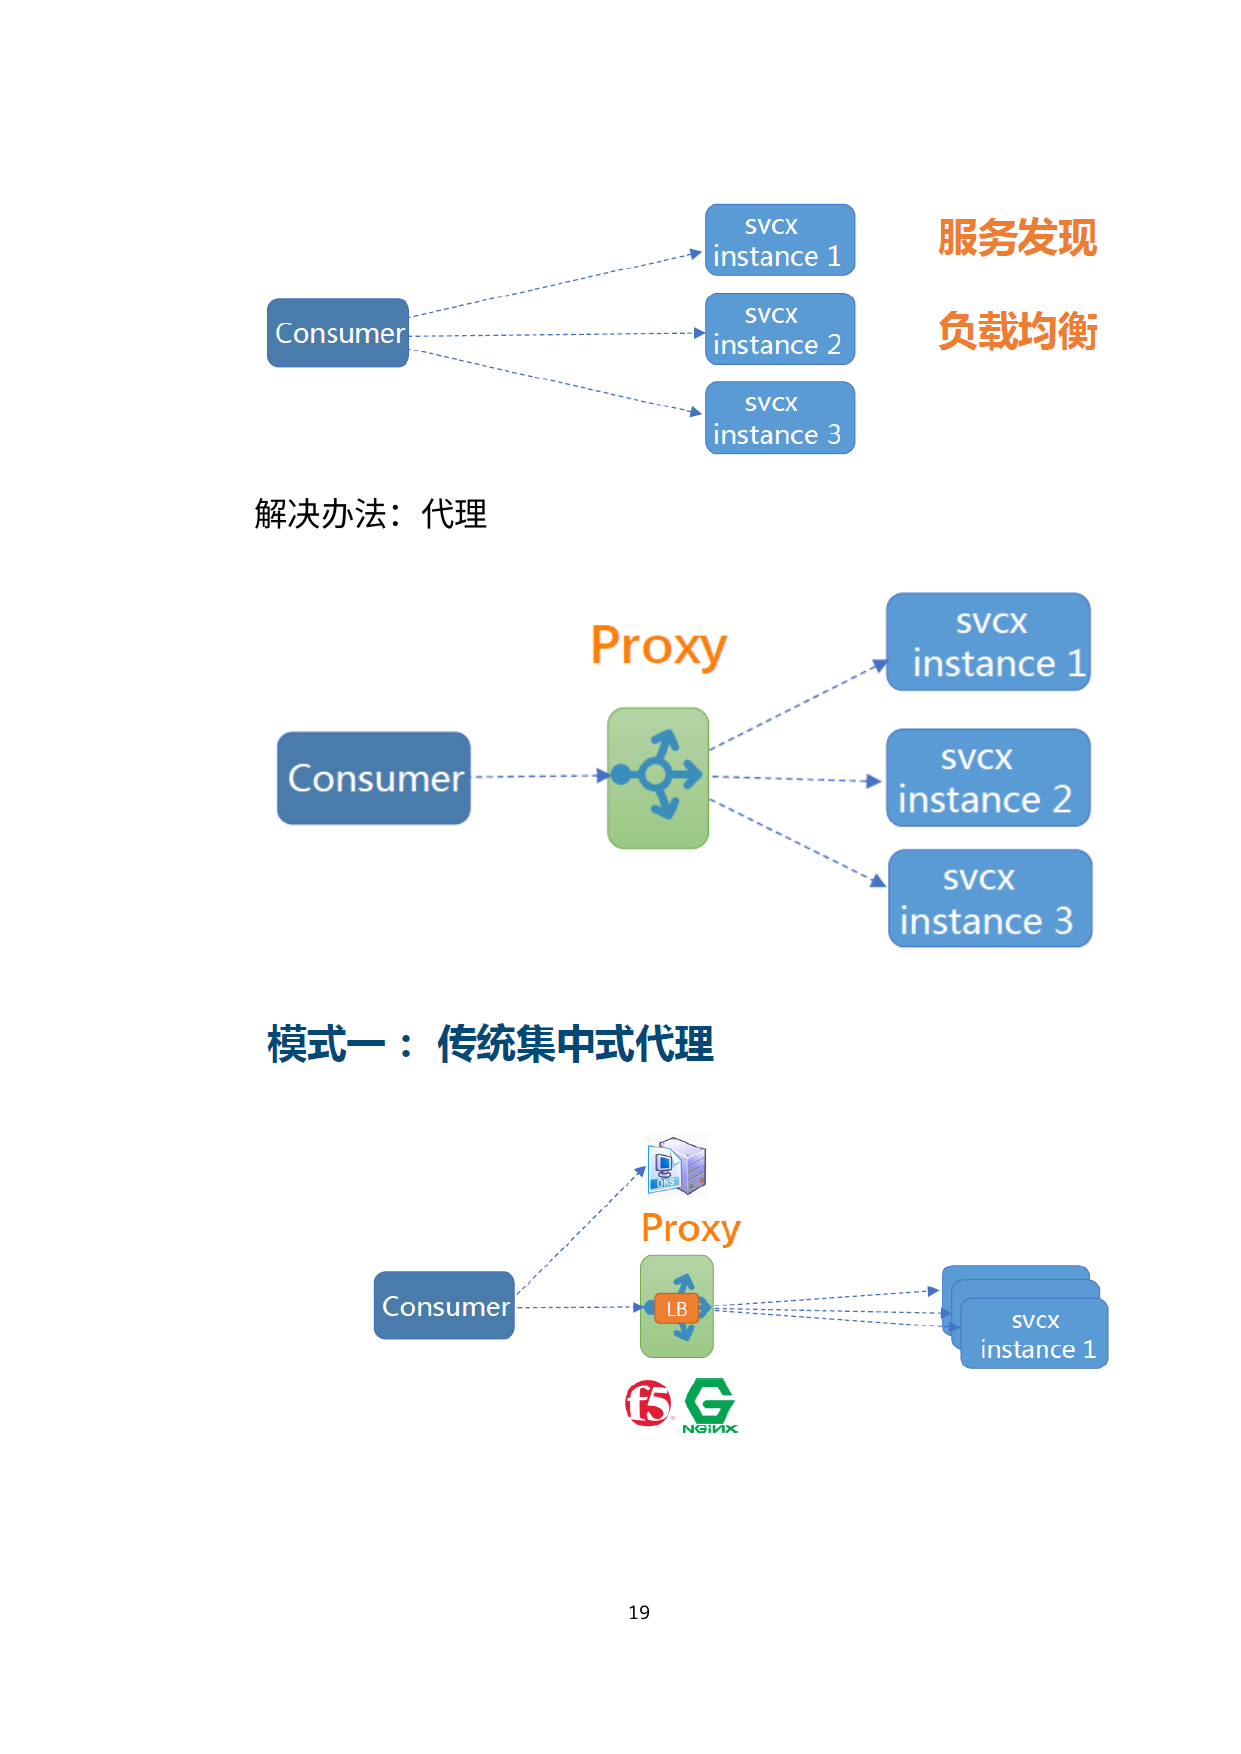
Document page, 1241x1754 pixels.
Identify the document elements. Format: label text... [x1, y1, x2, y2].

picture [254, 159, 1120, 488]
picture [254, 1008, 1120, 1445]
text 解决办法：代理 [187, 487, 1053, 536]
picture [254, 535, 1120, 963]
